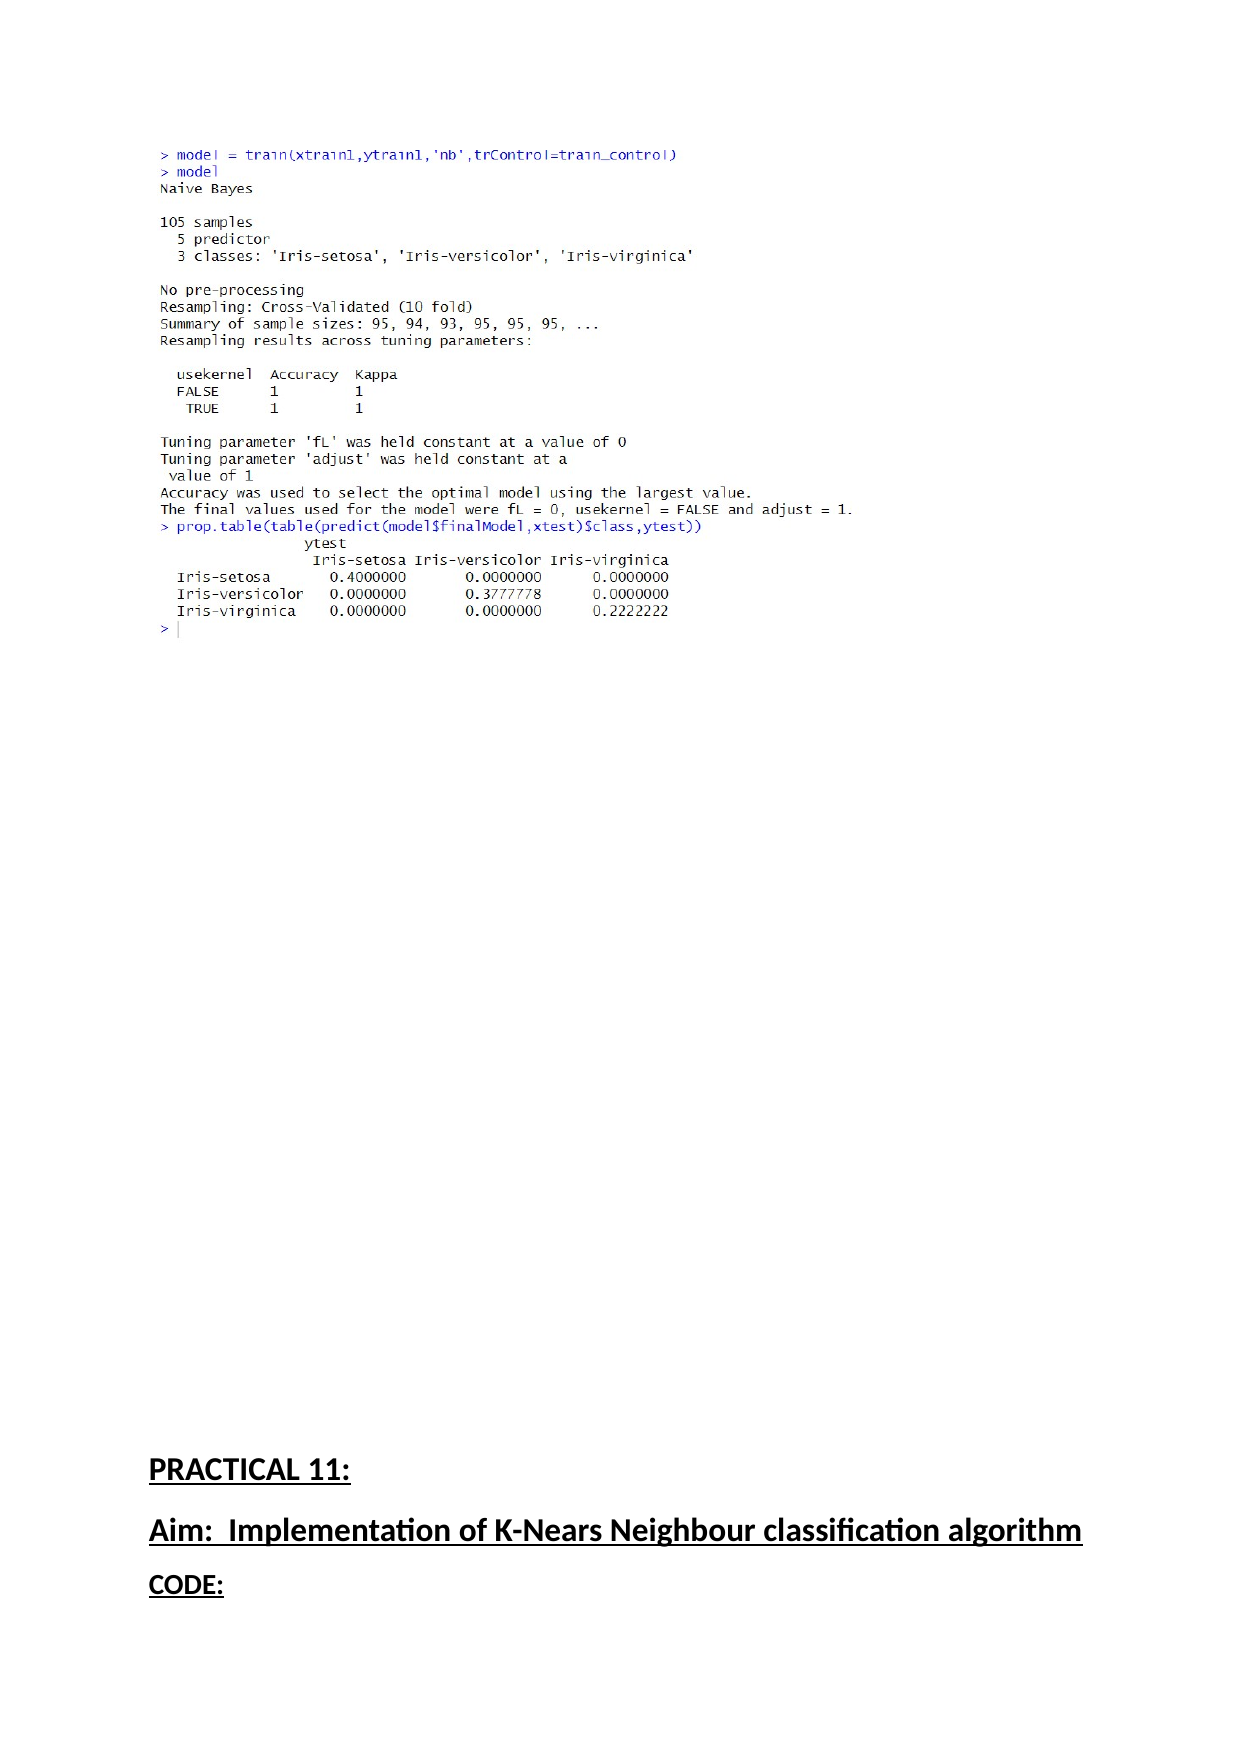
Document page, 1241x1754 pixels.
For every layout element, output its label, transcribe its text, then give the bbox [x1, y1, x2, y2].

text PRACTICAL 11: [148, 1448, 1106, 1489]
text Aim: Implementation of K-Nears Neighbour classification algorithm [148, 1509, 1106, 1549]
text CODE: [148, 1566, 1106, 1601]
picture [157, 150, 1098, 644]
